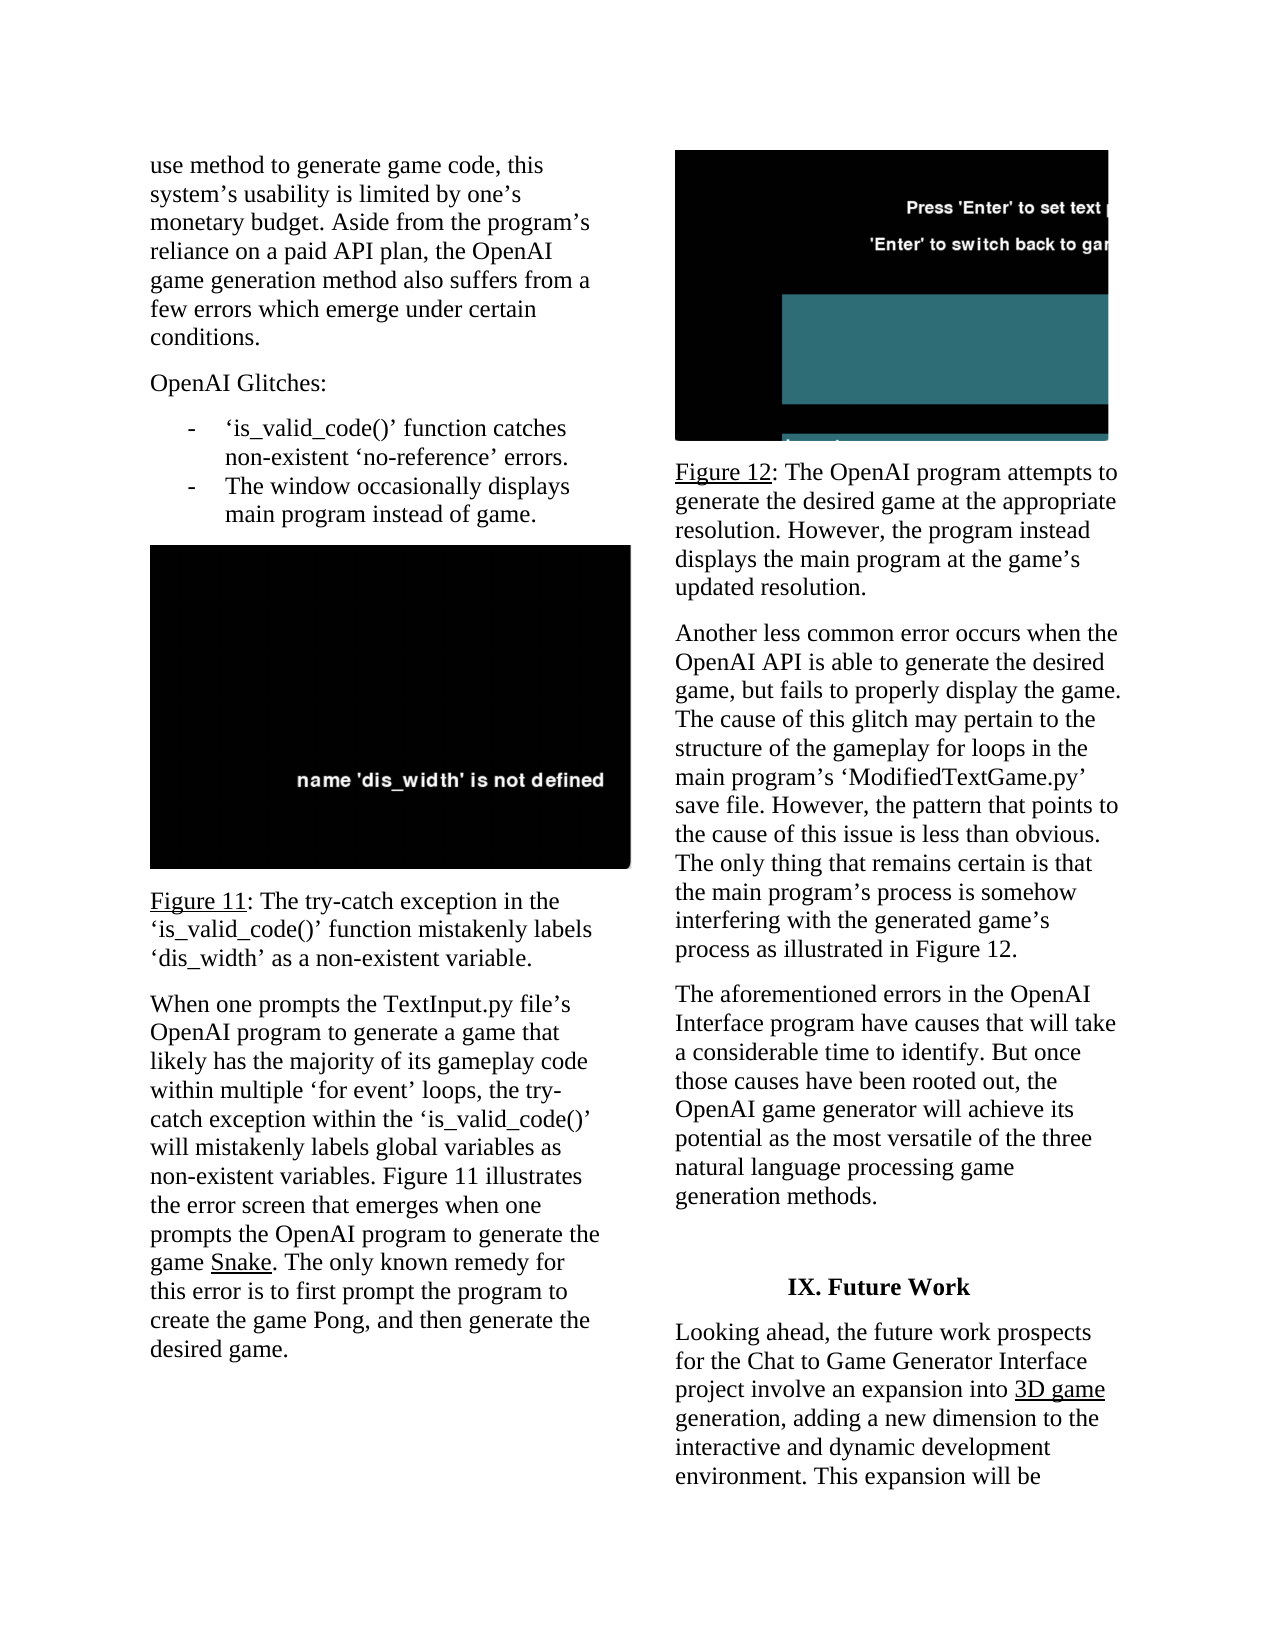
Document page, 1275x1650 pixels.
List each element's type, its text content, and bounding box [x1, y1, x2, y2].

picture [150, 545, 632, 869]
text OpenAI Glitches: [150, 368, 600, 397]
list The window occasionally displays main program instead of game. [187, 471, 600, 528]
text Figure 12: The OpenAI program attempts to generate the desired game at the appropriate resolution. However, the program instead displays the main program at the game’s updated resolution. [675, 457, 1125, 601]
picture [675, 150, 1109, 441]
text Figure 11: The try-catch exception in the ‘is_valid_code()’ function mistakenly labels ‘dis_width’ as a non-existent variable. [150, 886, 600, 972]
text The aforementioned errors in the OpenAI Interface program have causes that will take a considerable time to identify. But once those causes have been rooted out, the OpenAI game generator will achieve its potential as the most versatile of the three natural language processing game generation methods. [675, 979, 1125, 1209]
list ‘is_valid_code()’ function catches non-existent ‘no-reference’ errors. [187, 413, 600, 471]
text Another less common error occurs when the OpenAI API is able to generate the desired game, but fails to properly display the game. The cause of this glitch may pertain to the structure of the gameplay for loops in the main program’s ‘ModifiedTextGame.py’ save file. However, the pattern that points to the cause of this issue is less than obvious. The only thing that remains certain is that the main program’s process is somehow interfering with the generated game’s process as illustrated in Figure 12. [675, 618, 1125, 963]
text When one prompts the TextInput.py file’s OpenAI program to generate a game that likely has the majority of its gameplay code within multiple ‘for event’ loops, the try-catch exception within the ‘is_valid_code()’ will mistakenly labels global variables as non-existent variables. Figure 11 illustrates the error screen that emerges when one prompts the OpenAI program to generate the game Snake. The only known remedy for this error is to first prompt the program to create the game Pong, and then generate the desired game. [150, 989, 600, 1362]
text IX. Future Work [787, 1272, 1125, 1300]
